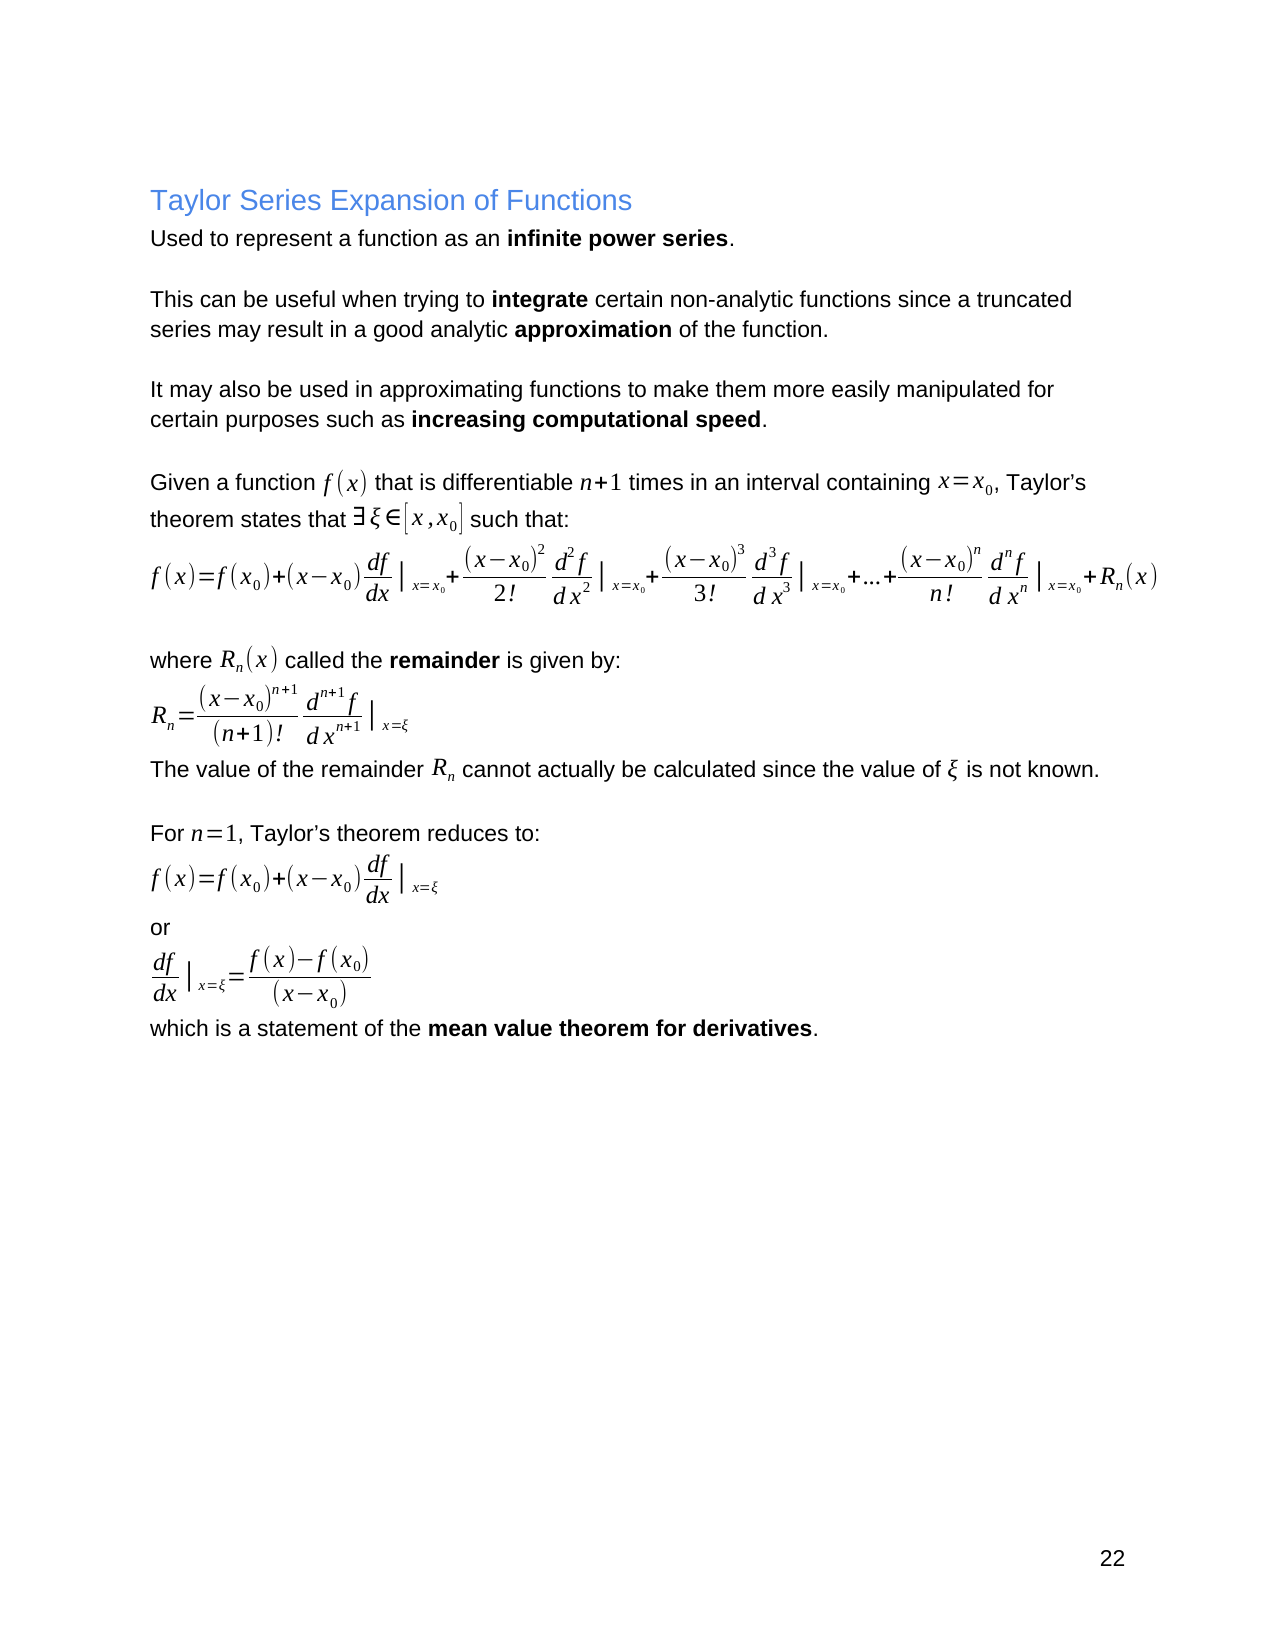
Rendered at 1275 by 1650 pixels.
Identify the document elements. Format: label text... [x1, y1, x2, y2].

text It may also be used in approximating functions to make them more easily manipulated for certain purposes such as increasing computational speed. [150, 376, 1125, 433]
text where called the remainder is given by: [150, 644, 1125, 676]
text or [150, 913, 1125, 940]
text The value of the remainder cannot actually be calculated since the value of is not known. [150, 754, 1125, 785]
text For , Taylor’s theorem reduces to: [150, 819, 1125, 847]
text This can be useful when trying to integrate certain non-analytic functions since a truncated series may result in a good analytic approximation of the function. [150, 286, 1125, 342]
subtitle Taylor Series Expansion of Functions [150, 183, 1125, 217]
text Used to represent a function as an infinite power series. [150, 225, 1125, 252]
text Given a function that is differentiable times in an interval containing , Taylor’s theorem states that such that: [150, 467, 1125, 537]
text which is a statement of the mean value theorem for derivatives. [150, 1015, 1125, 1042]
